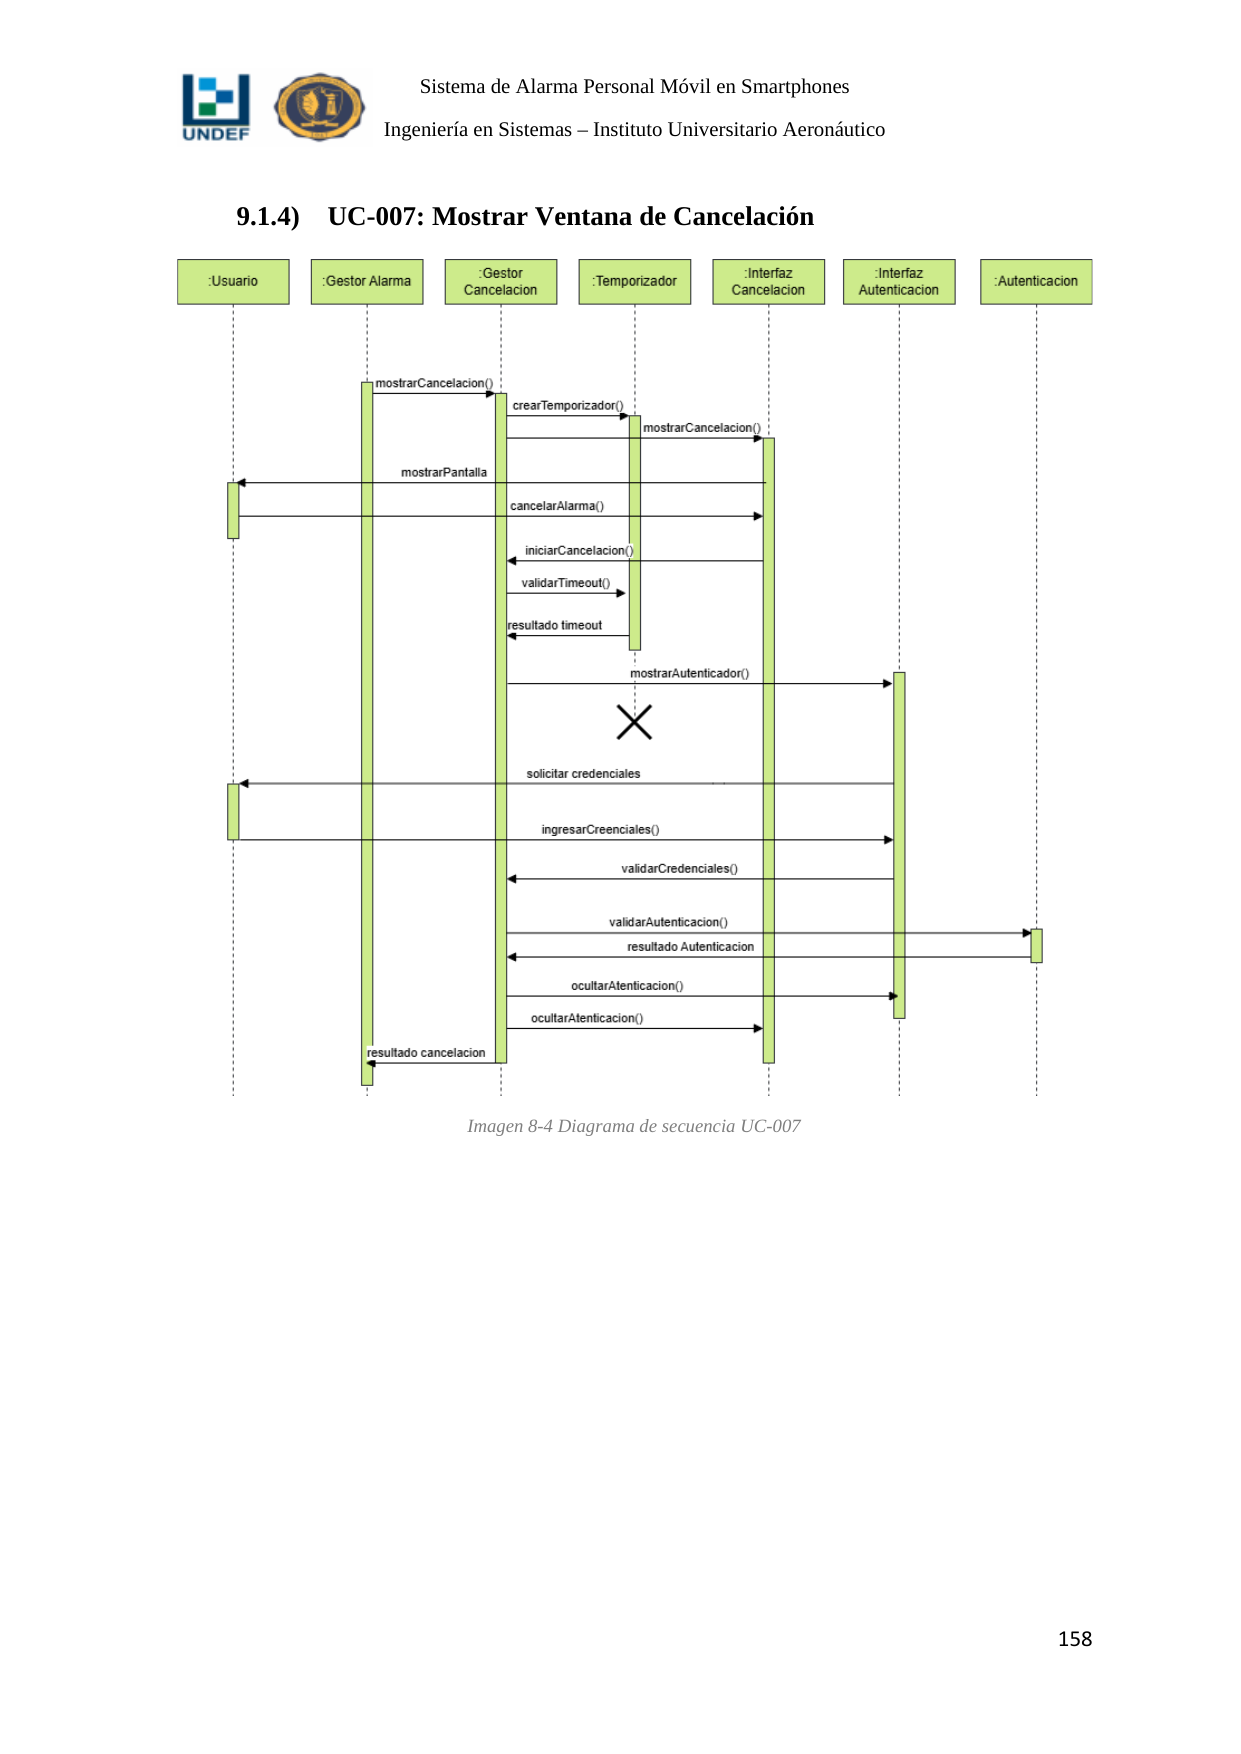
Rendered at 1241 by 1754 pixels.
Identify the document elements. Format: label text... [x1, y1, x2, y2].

picture [177, 68, 373, 147]
text Imagen 8-4 Diagrama de secuencia UC-007 [177, 1114, 1092, 1136]
subtitle UC-007: Mostrar Ventana de Cancelación [236, 200, 1092, 231]
picture [177, 259, 1093, 1096]
